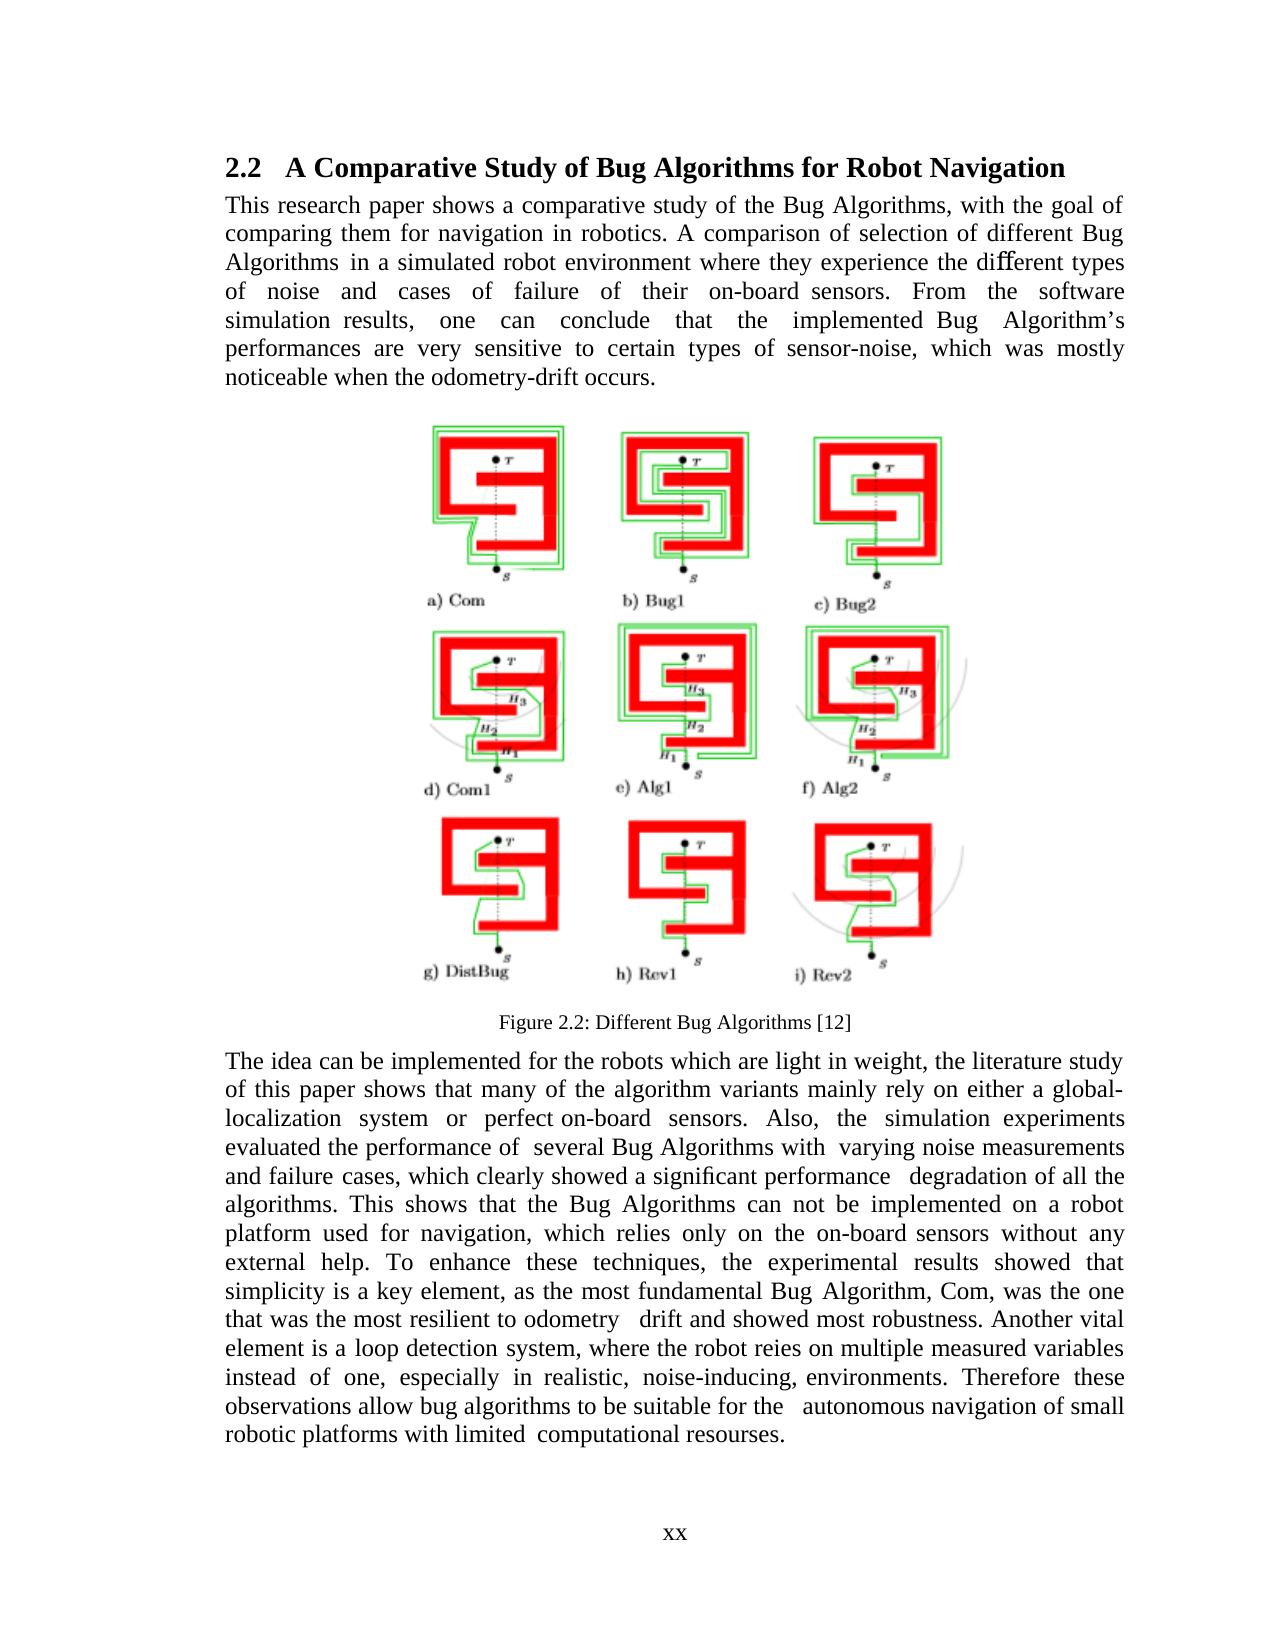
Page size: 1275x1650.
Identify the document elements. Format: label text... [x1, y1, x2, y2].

text The idea can be implemented for the robots which are light in weight, the literature study of this paper shows that many of the algorithm variants mainly rely on either a global-localization system or perfectton-board sensors. Also, the simulation3experiments evaluated the performance of several Bug Algorithms withdvarying noise measurements and failurercases, which clearly showed a signiﬁcant performancewdegradation of all the algorithms. This shows that the Bug Algorithms can not be implemented on a robot platform used for navigation, which relies only on the on-boardrsensors without any external help. To enhance these techniques, the experimental results showed that simplicity is a key element, as the most fundamental BugfAlgorithm, Com, was the one that was the mosttresilient to odometrymdrift and showed most robustness. Another vital element is arloop detectionrsystem, where the robot reies on multiple measured variables instead of one, especially inerealistic, noise-inducing,renvironments. Therefore these observations allow bug algorithms to be suitable for thewautonomous navigation of small robotic platforms with limitedecomputational resourses. [225, 1046, 1125, 1448]
subtitle A Comparative Study of Bug Algorithms for Robot Navigation [225, 150, 1125, 183]
text Figure 2.2: Different Bug Algorithms [12] [225, 1010, 1125, 1034]
text This research paper shows a comparative study of the Bug Algorithms, with the goal of comparing them for navigation in robotics. A comparison of selection of different Bug Algorithmsein a simulated robotrenvironment where they experience the diﬀerent types of noise and cases of failure of their on-boardesensors. From the software simulationyresults, one can conclude that the implementedyBug Algorithm’s performanceshare very sensitive to certain types ofesensor-noise, which was mostly noticeable when the odometry-drift occurs. [225, 190, 1125, 391]
picture [378, 391, 972, 1010]
